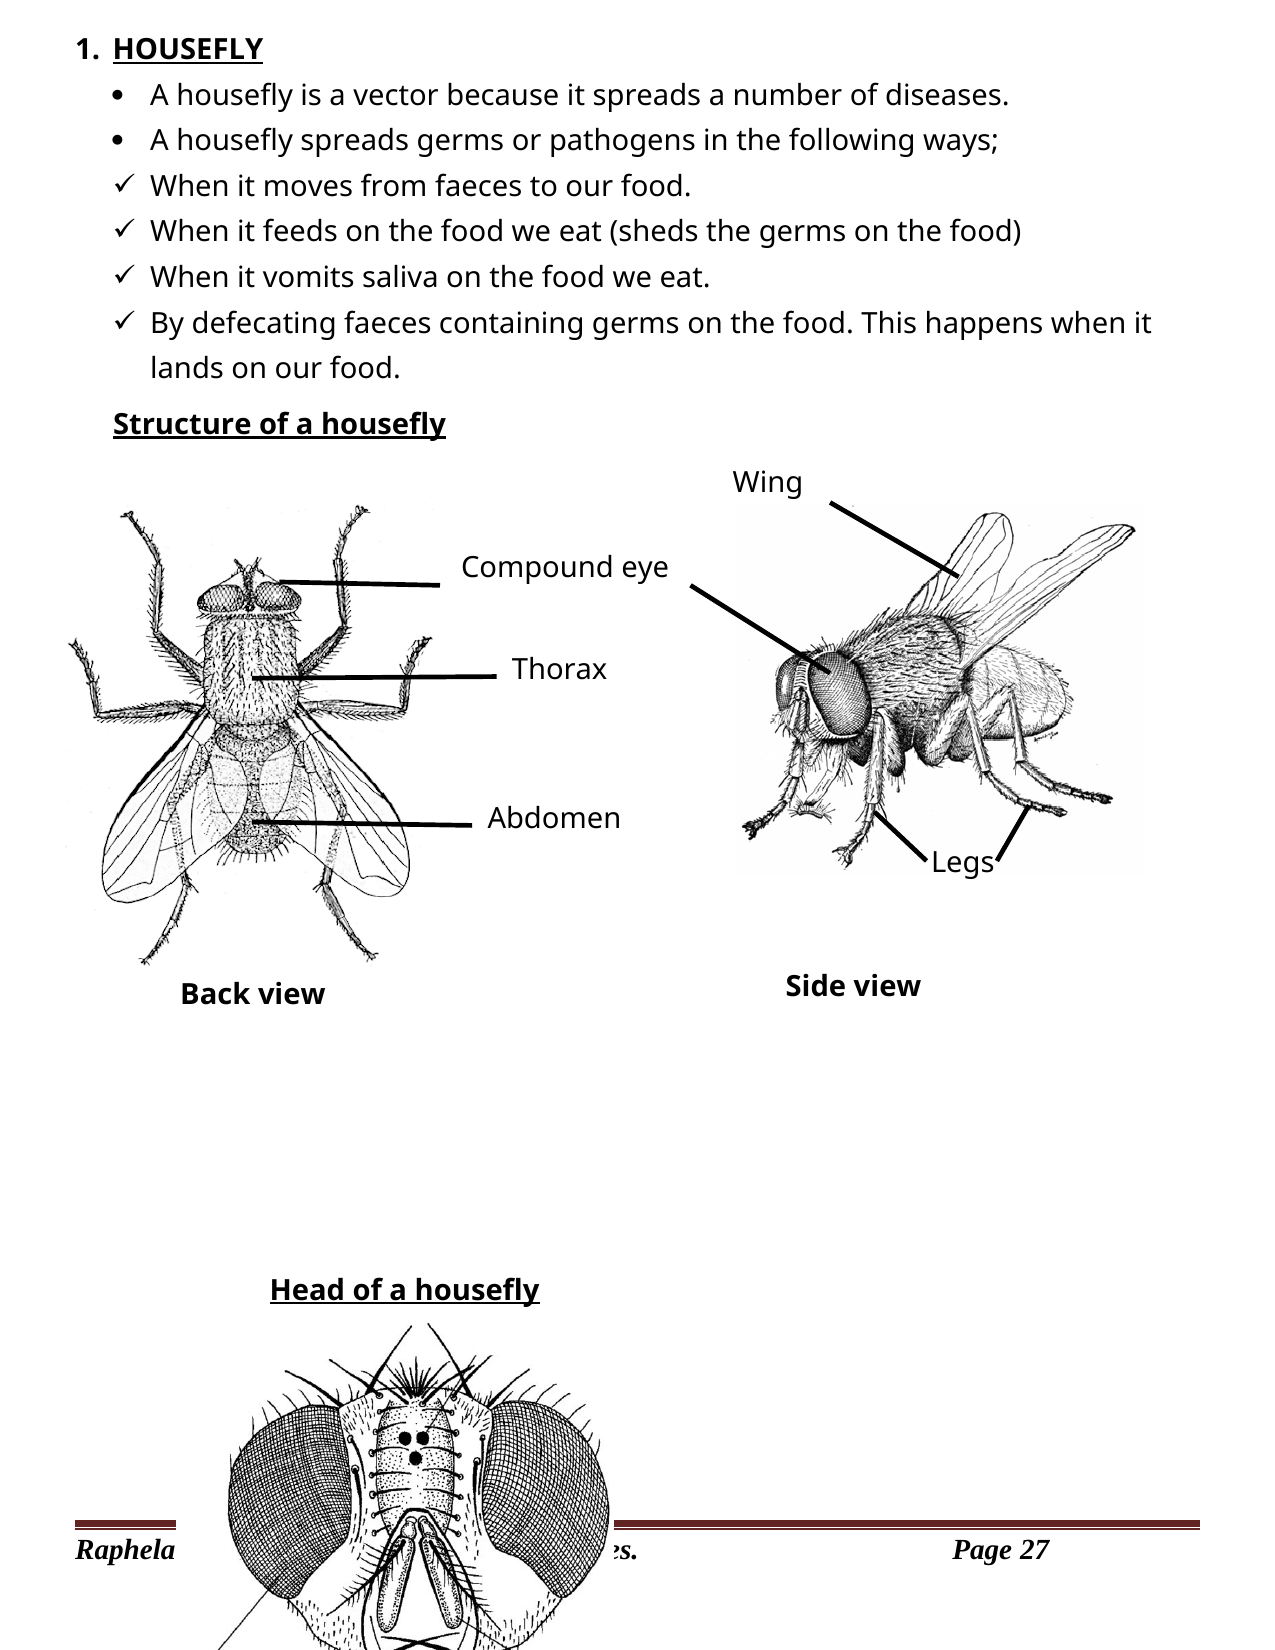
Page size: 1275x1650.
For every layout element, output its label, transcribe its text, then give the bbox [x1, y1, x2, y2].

picture [735, 505, 1145, 875]
picture [65, 502, 437, 969]
list When it feeds on the food we eat (sheds the germs on the food) [112, 211, 1200, 250]
text Structure of a housefly [75, 403, 1200, 443]
picture [332, 1287, 338, 1297]
list When it vomits saliva on the food we eat. [112, 256, 1200, 296]
list A housefly spreads germs or pathogens in the following ways; [112, 119, 1200, 159]
list When it moves from faeces to our food. [112, 165, 1200, 205]
picture [276, 1281, 284, 1287]
list HOUSEFLY [75, 28, 1200, 68]
list A housefly is a vector because it spreads a number of diseases. [112, 74, 1200, 113]
list By defecating faeces containing germs on the food. This happens when it lands on our food. [112, 302, 1200, 387]
picture [176, 1281, 614, 1650]
picture [966, 858, 975, 870]
